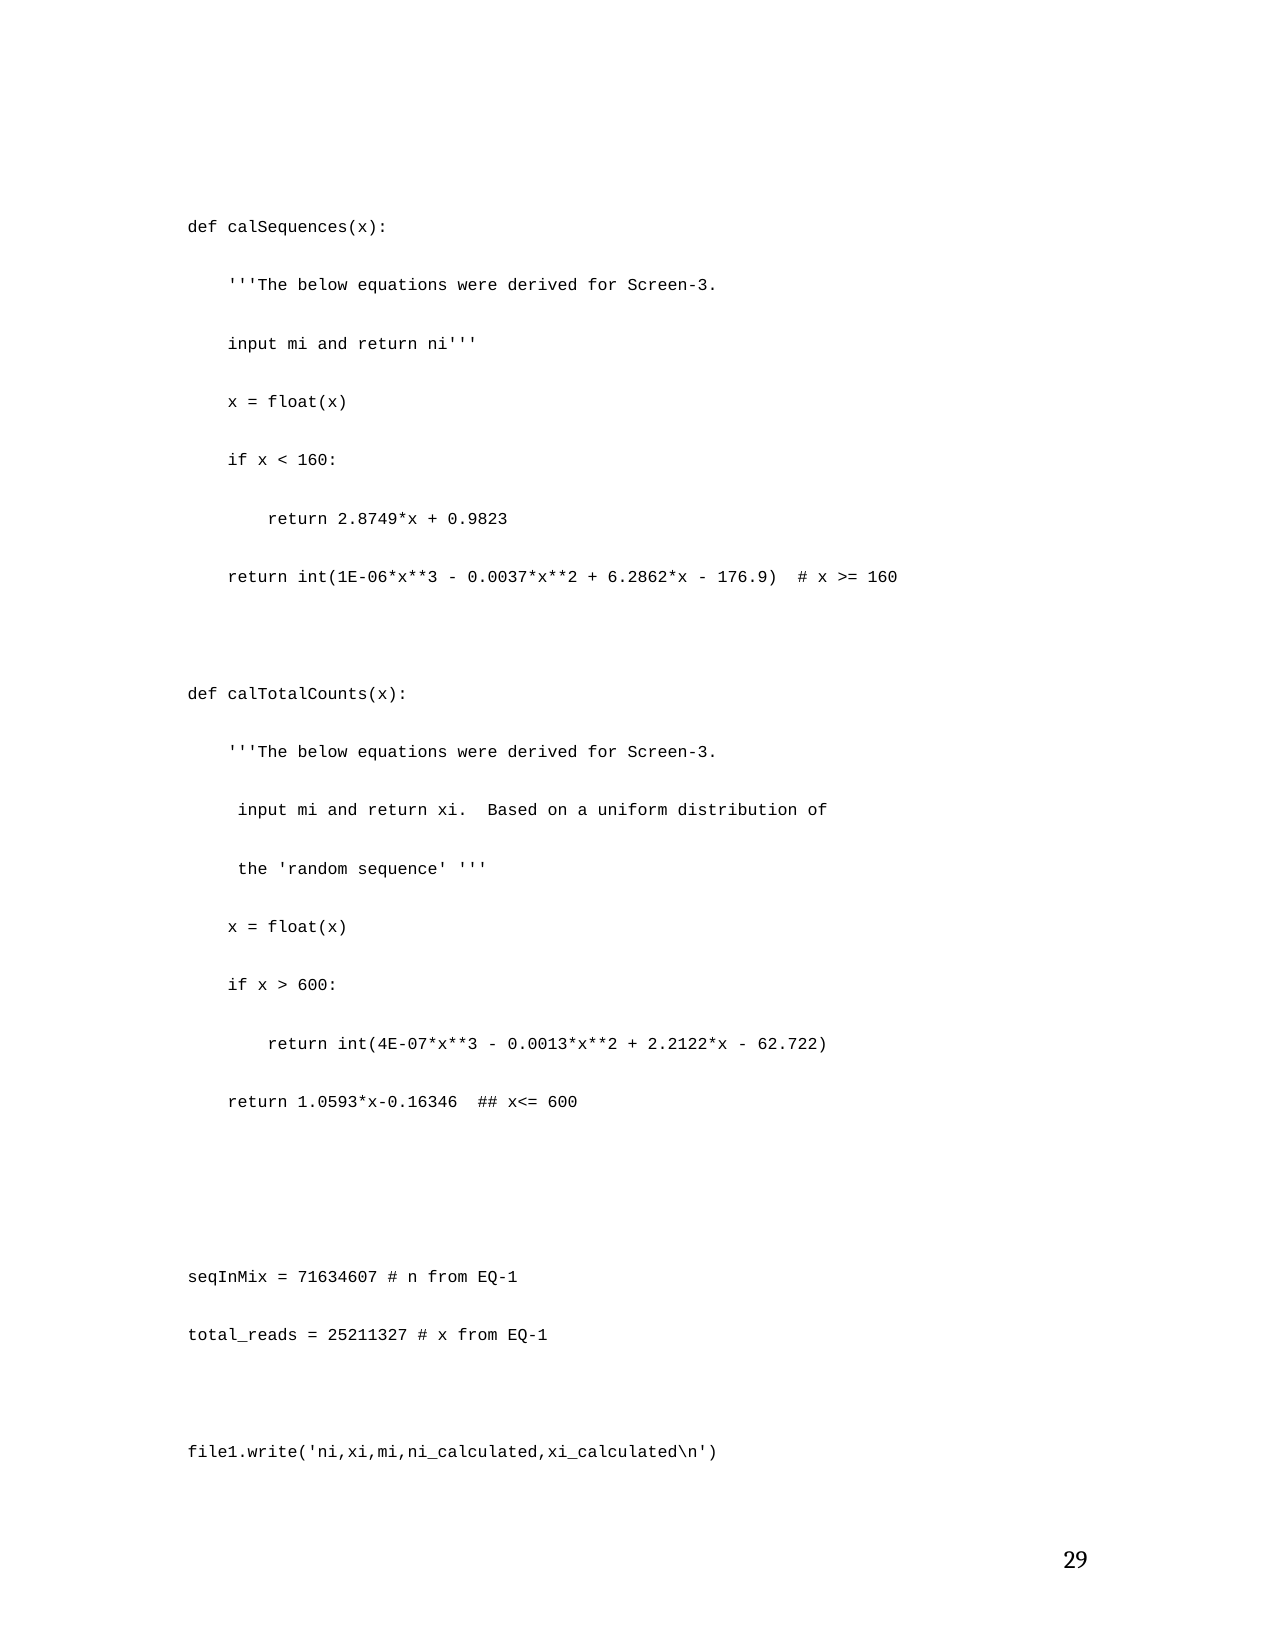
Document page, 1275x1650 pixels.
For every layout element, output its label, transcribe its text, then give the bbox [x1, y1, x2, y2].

text total_reads = 25211327 # x from EQ-1 [187, 1317, 1087, 1346]
text return int(1E-06*x**3 - 0.0037*x**2 + 6.2862*x - 176.9) # x >= 160 [187, 558, 1087, 587]
text return int(4E-07*x**3 - 0.0013*x**2 + 2.2122*x - 62.722) [187, 1025, 1087, 1054]
text x = float(x) [187, 383, 1087, 412]
text the 'random sequence' ''' [187, 850, 1087, 879]
text '''The below equations were derived for Screen-3. [187, 733, 1087, 762]
text return 1.0593*x-0.16346 ## x<= 600 [187, 1083, 1087, 1112]
text if x > 600: [187, 967, 1087, 996]
text input mi and return ni''' [187, 325, 1087, 354]
text def calSequences(x): [187, 208, 1087, 237]
text x = float(x) [187, 908, 1087, 937]
text if x < 160: [187, 442, 1087, 471]
text def calTotalCounts(x): [187, 675, 1087, 704]
text input mi and return xi. Based on a uniform distribution of [187, 792, 1087, 821]
text seqInMix = 71634607 # n from EQ-1 [187, 1258, 1087, 1287]
text '''The below equations were derived for Screen-3. [187, 267, 1087, 296]
text file1.write('ni,xi,mi,ni_calculated,xi_calculated\n') [187, 1433, 1087, 1462]
text return 2.8749*x + 0.9823 [187, 500, 1087, 529]
